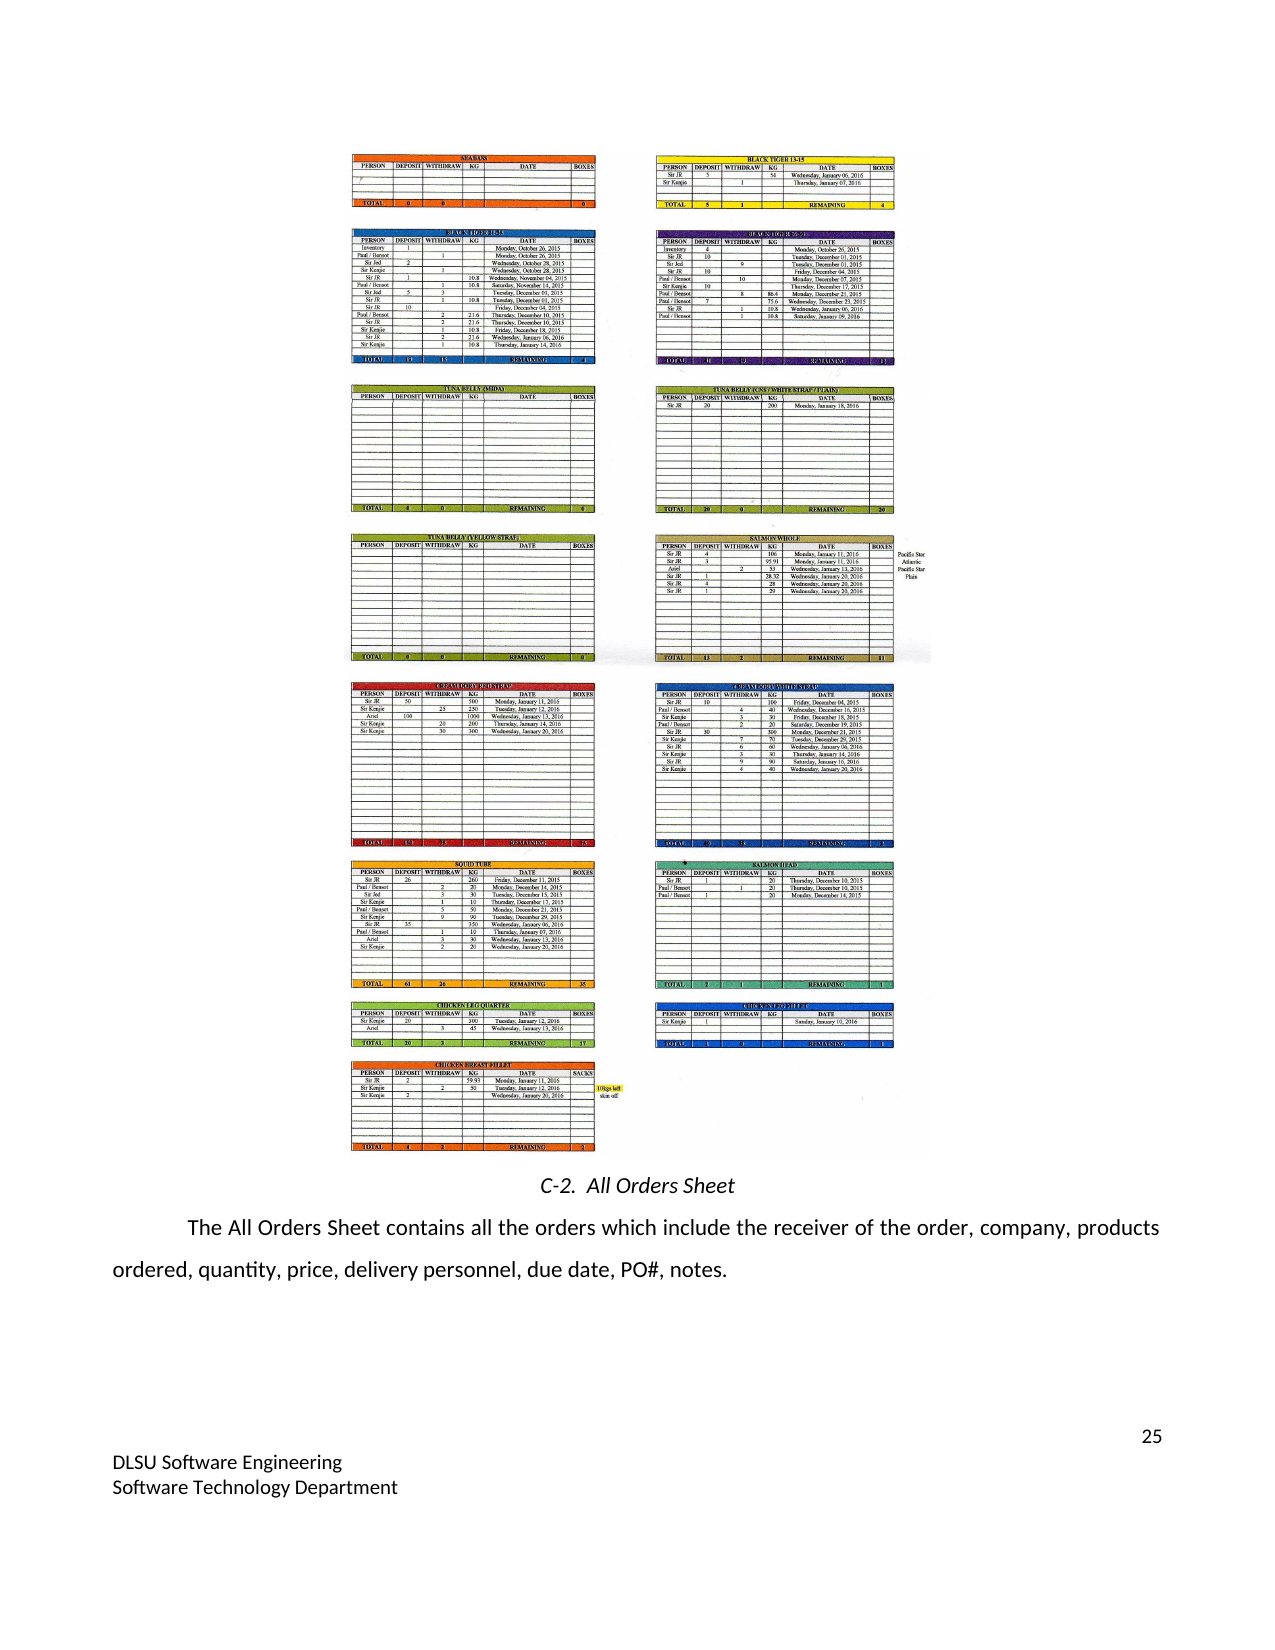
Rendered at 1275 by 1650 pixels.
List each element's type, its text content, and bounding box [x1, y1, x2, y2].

picture [344, 150, 931, 1157]
text C-2. All Orders Sheet [112, 1171, 1162, 1199]
text The All Orders Sheet contains all the orders which include the receiver of the order, company, products ordered, quantity, price, delivery personnel, due date, PO#, notes. [112, 1213, 1162, 1283]
